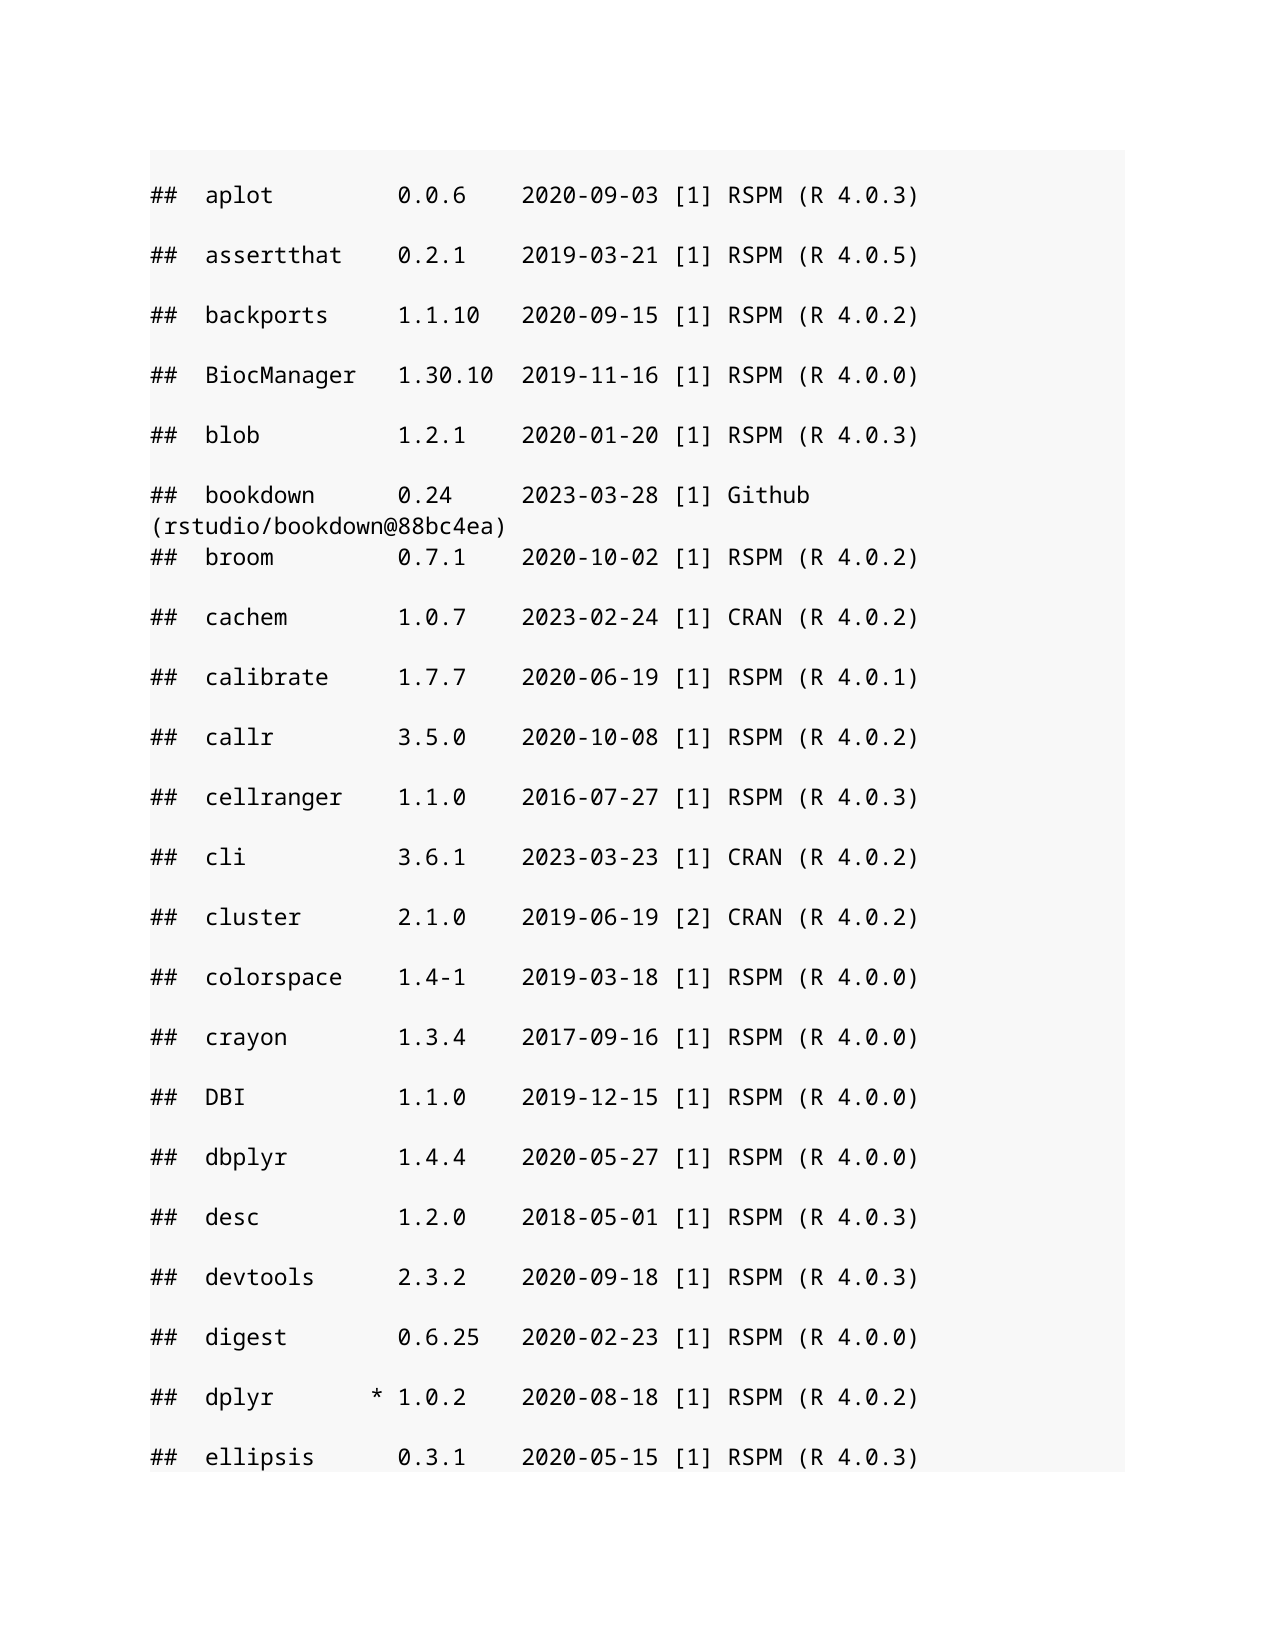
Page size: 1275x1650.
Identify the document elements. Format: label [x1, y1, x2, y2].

text [150, 150, 1125, 1472]
